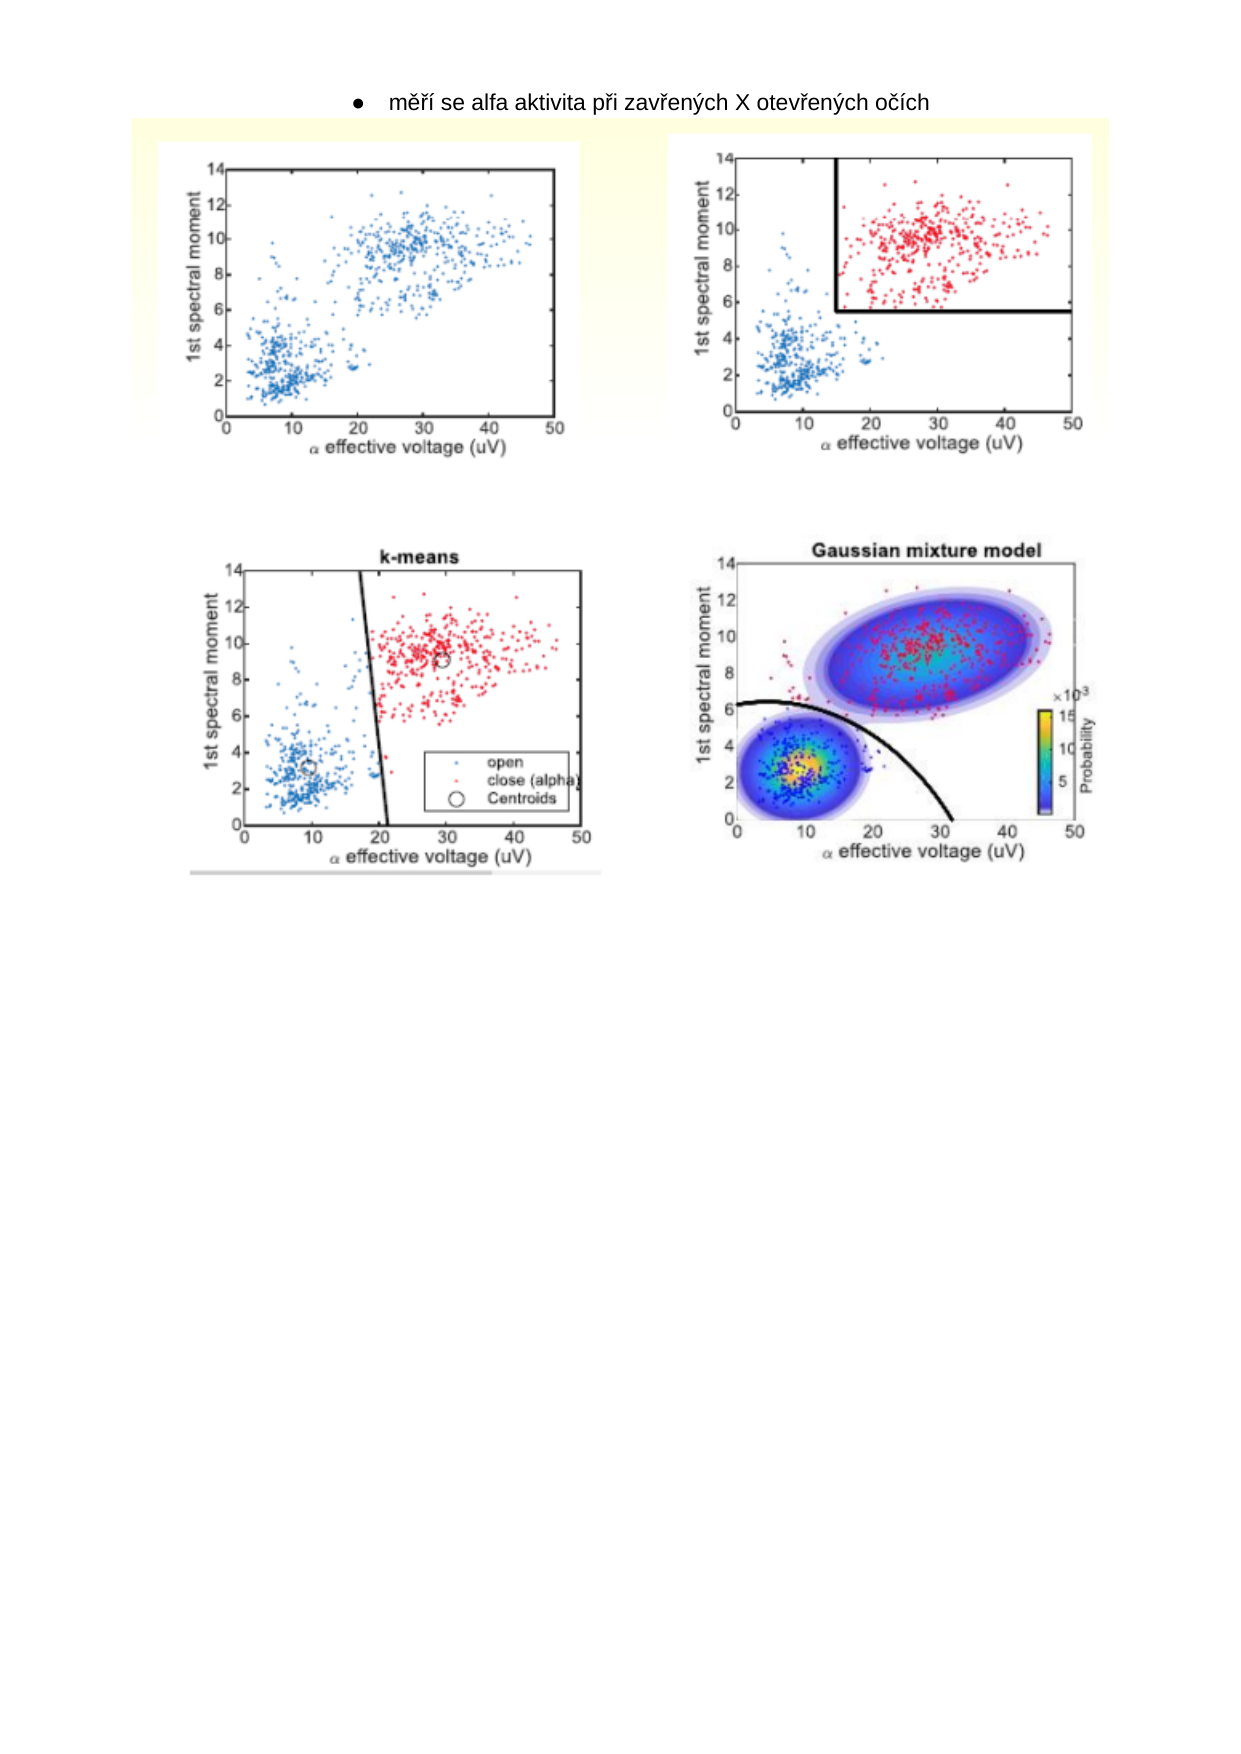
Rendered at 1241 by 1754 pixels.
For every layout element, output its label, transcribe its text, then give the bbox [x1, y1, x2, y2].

list měří se alfa aktivita při zavřených X otevřených očích [351, 88, 1152, 115]
picture [131, 118, 1109, 888]
